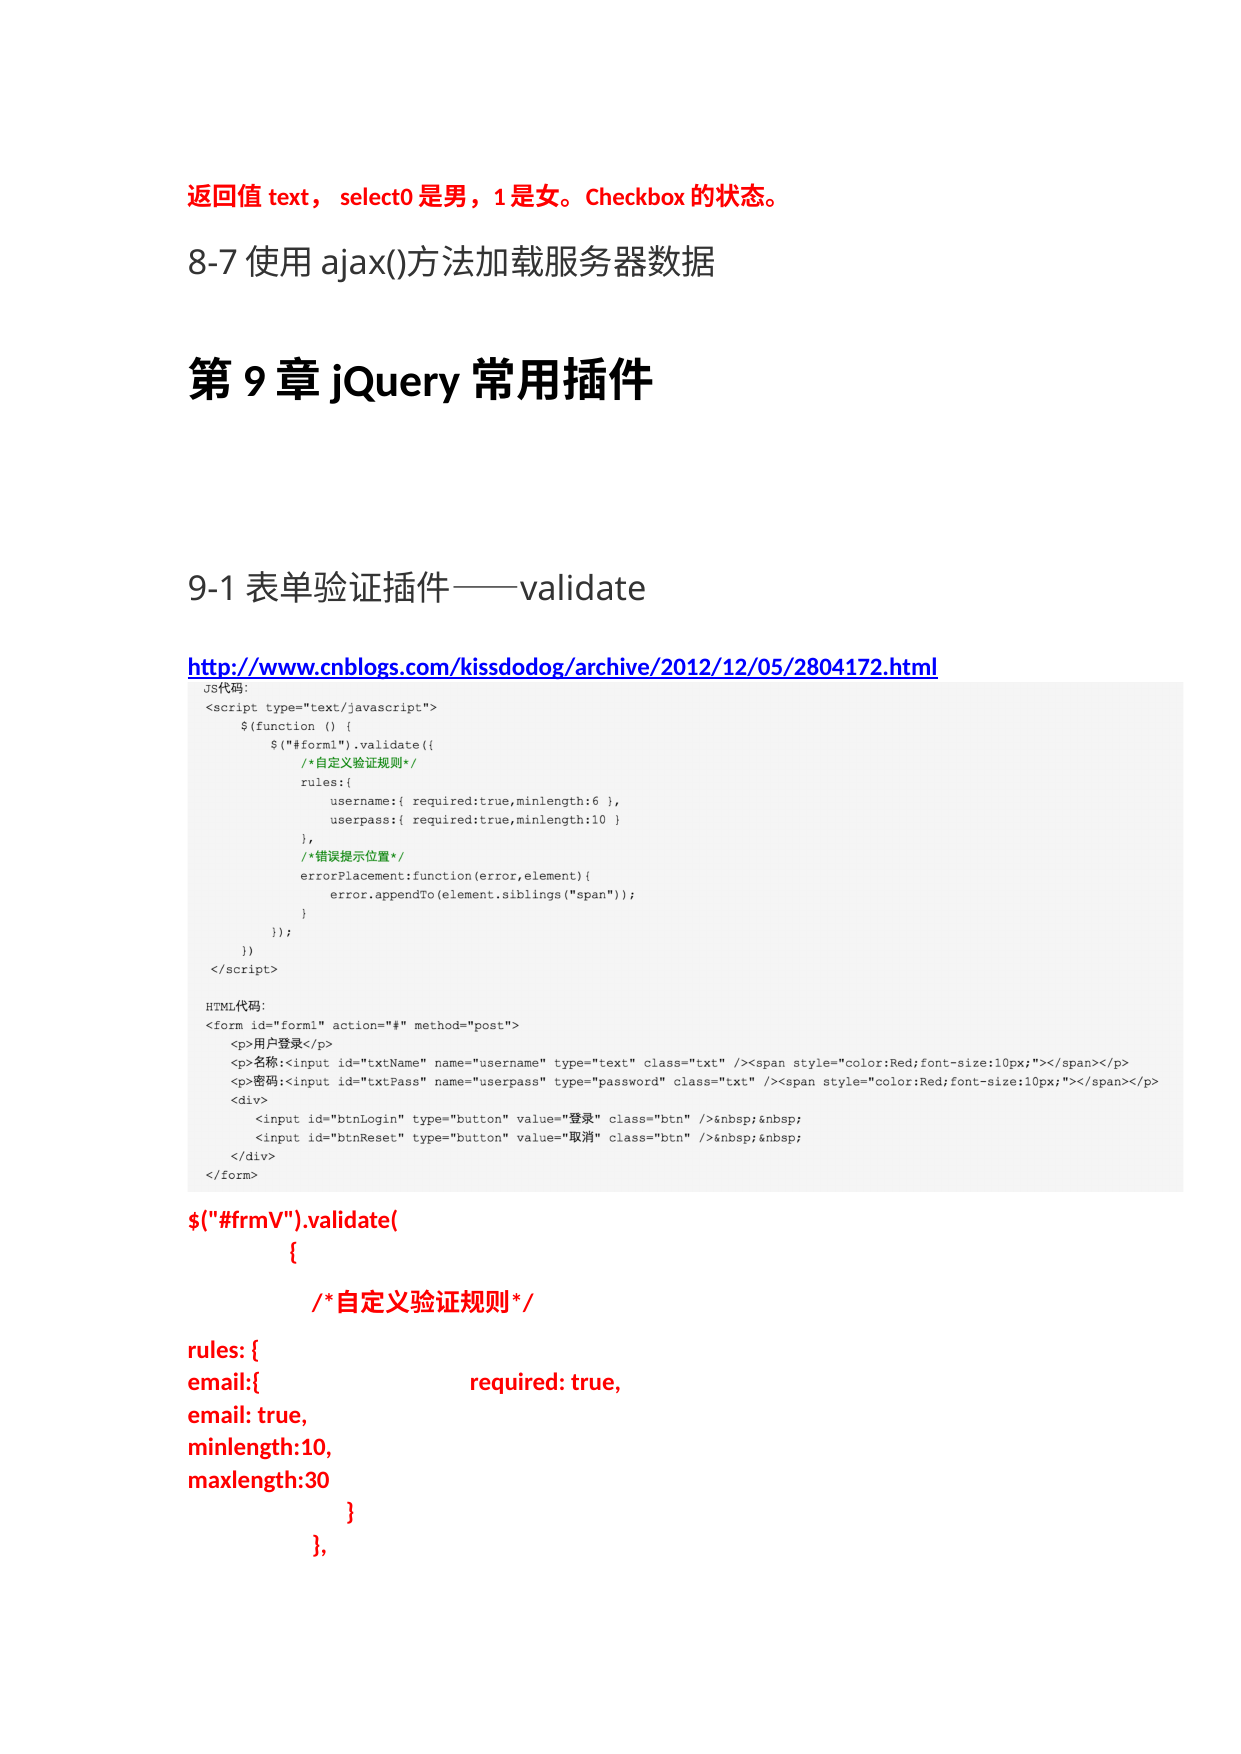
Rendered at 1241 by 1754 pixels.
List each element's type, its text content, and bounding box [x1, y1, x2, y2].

text email:{ required: true, [187, 1365, 1053, 1398]
text }, [187, 1528, 1053, 1560]
subtitle 8-7使用ajax()方法加载服务器数据 [187, 227, 1053, 292]
text /*自定义验证规则*/ [187, 1268, 1053, 1333]
text email: true, [187, 1398, 1053, 1430]
text http://www.cnblogs.com/kissdodog/archive/2012/12/05/2804172.html [187, 650, 1053, 682]
text 返回值 text， select0是男，1是女。Checkbox的状态。 [187, 162, 1053, 227]
subtitle 第9章 jQuery 常用插件 [187, 327, 1053, 425]
picture [187, 682, 1184, 1192]
text maxlength:30 [187, 1463, 1053, 1495]
subtitle 9-1表单验证插件——validate [187, 553, 1053, 618]
text rules: { [187, 1333, 1053, 1365]
text minlength:10, [187, 1430, 1053, 1463]
text $("#frmV").validate( [187, 1203, 1053, 1235]
text { [187, 1235, 1053, 1268]
text } [187, 1495, 1053, 1528]
